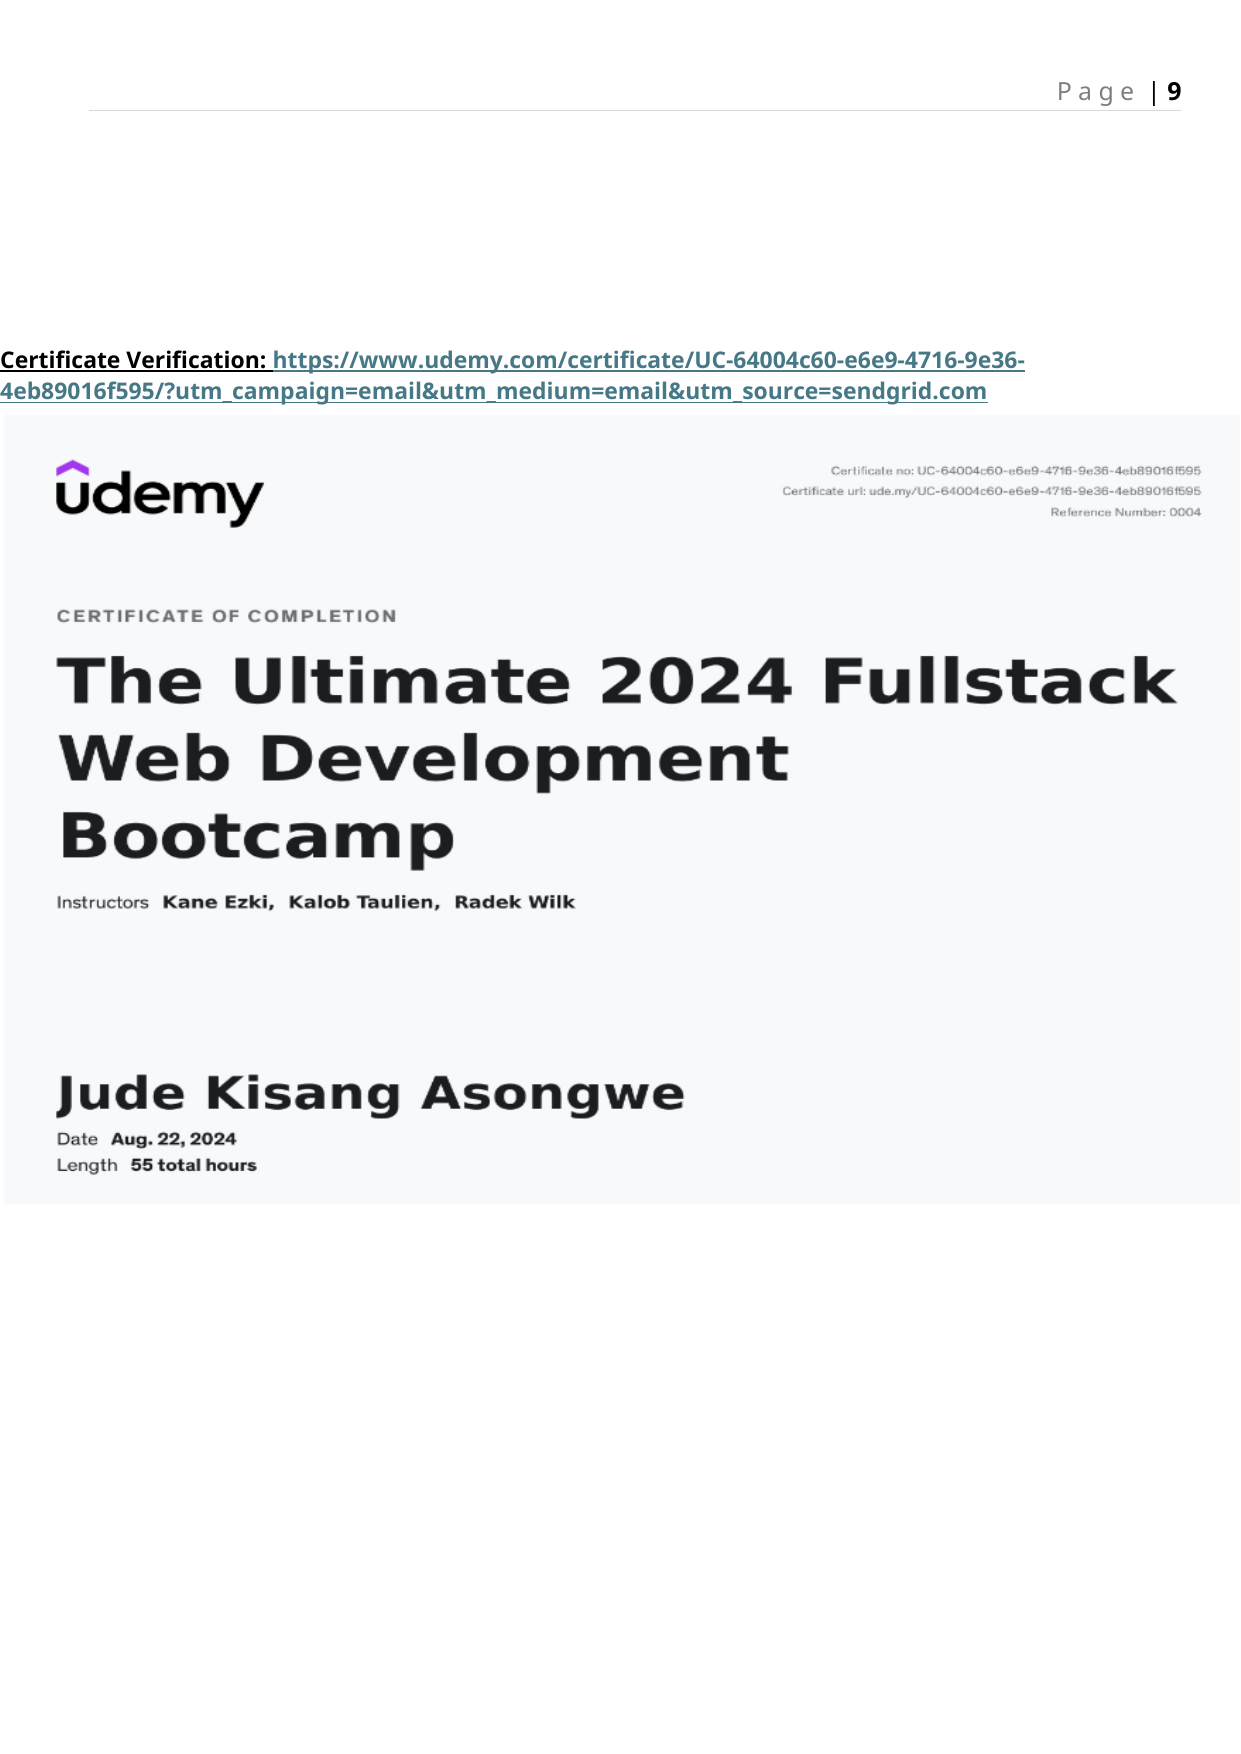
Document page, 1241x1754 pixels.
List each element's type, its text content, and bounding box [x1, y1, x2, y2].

text Certificate Verification: https://www.udemy.com/certificate/UC-64004c60-e6e9-4716-9e36-4eb89016f595/?utm_campaign=email&utm_medium=email&utm_source=sendgrid.com [0, 344, 1181, 406]
picture [0, 406, 1241, 1204]
